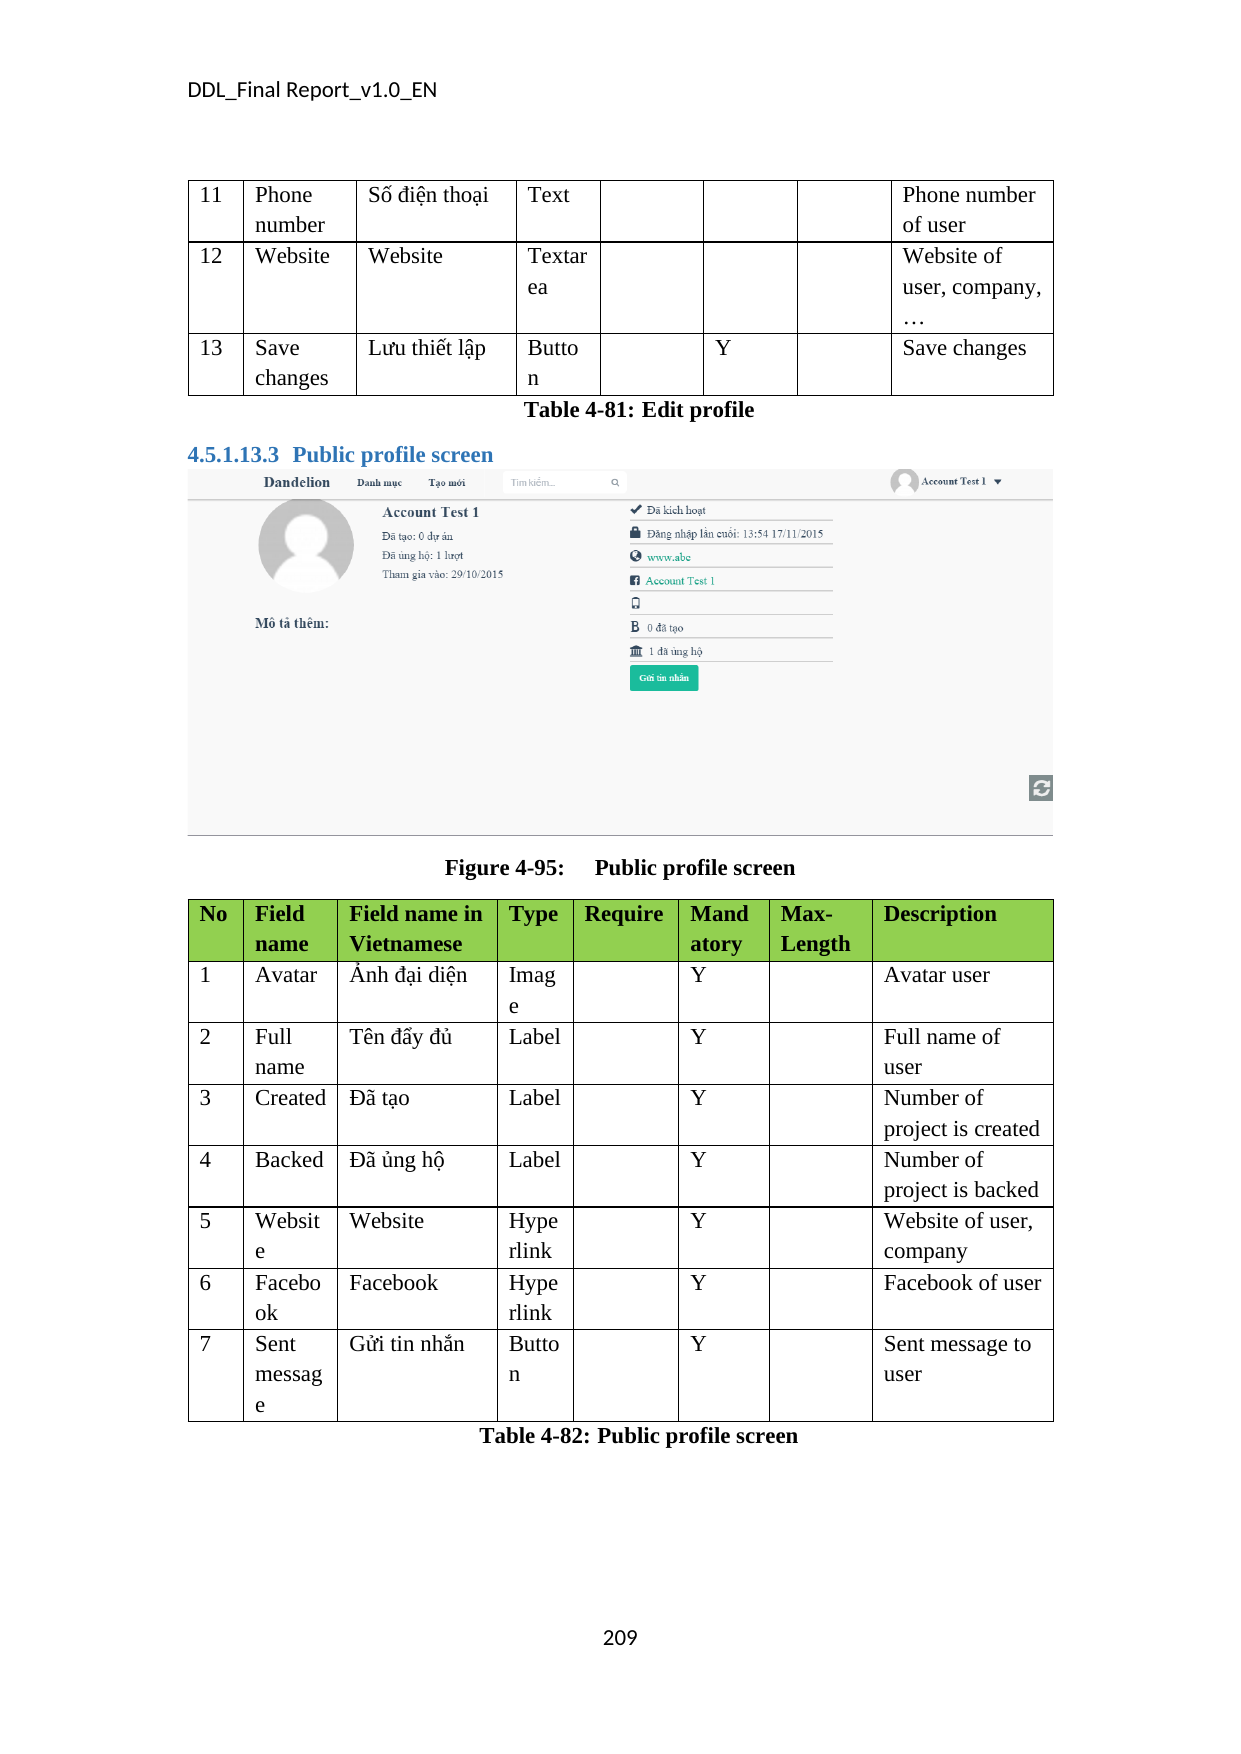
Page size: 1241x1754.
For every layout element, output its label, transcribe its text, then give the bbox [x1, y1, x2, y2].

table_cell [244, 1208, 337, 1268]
text Public profile screen [225, 1422, 1053, 1448]
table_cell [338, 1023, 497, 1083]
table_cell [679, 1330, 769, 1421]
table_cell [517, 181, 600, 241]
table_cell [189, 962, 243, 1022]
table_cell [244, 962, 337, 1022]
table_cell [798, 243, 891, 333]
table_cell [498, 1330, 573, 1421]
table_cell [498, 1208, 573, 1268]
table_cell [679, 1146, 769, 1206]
text Public profile screen [187, 854, 1053, 880]
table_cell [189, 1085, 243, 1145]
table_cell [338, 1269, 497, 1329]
picture [187, 469, 1053, 836]
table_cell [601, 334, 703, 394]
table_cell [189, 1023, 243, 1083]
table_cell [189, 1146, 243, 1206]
text Edit profile [225, 396, 1053, 422]
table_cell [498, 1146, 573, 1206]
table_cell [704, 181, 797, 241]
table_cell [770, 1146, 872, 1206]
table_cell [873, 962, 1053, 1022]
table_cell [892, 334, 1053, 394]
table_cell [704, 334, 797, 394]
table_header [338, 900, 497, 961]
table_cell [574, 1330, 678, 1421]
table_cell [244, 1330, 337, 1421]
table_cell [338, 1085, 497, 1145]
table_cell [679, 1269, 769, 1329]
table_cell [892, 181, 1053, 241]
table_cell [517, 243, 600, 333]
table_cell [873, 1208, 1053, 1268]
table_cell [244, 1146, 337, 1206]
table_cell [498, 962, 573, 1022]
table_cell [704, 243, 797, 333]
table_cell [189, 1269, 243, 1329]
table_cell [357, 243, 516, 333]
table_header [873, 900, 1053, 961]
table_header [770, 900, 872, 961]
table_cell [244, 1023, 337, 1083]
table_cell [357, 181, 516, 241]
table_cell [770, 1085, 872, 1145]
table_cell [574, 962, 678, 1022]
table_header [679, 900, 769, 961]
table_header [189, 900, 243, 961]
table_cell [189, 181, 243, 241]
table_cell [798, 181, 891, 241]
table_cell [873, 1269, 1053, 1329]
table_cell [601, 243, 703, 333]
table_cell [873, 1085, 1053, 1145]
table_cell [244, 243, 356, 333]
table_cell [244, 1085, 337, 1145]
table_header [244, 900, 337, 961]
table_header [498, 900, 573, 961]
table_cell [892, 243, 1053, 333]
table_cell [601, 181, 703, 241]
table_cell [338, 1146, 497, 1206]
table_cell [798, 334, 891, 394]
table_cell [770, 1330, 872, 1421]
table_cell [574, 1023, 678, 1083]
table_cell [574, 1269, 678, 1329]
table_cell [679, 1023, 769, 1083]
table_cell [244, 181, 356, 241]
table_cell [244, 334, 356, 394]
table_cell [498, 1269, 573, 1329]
subtitle Public profile screen [187, 441, 1053, 467]
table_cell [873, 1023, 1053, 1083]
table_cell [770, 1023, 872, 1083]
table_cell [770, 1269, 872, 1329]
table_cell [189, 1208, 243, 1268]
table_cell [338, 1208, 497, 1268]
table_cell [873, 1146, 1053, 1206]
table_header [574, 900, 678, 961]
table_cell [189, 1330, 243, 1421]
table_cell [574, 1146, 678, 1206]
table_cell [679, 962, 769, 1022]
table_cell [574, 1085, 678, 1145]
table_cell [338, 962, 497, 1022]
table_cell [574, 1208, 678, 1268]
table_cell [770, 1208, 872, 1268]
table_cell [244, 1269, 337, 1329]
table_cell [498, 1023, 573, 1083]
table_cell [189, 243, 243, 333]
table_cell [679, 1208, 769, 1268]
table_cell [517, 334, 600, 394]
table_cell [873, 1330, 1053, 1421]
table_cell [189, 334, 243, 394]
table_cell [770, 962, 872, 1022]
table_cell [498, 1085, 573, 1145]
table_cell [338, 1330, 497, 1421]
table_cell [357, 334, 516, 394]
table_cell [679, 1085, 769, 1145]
